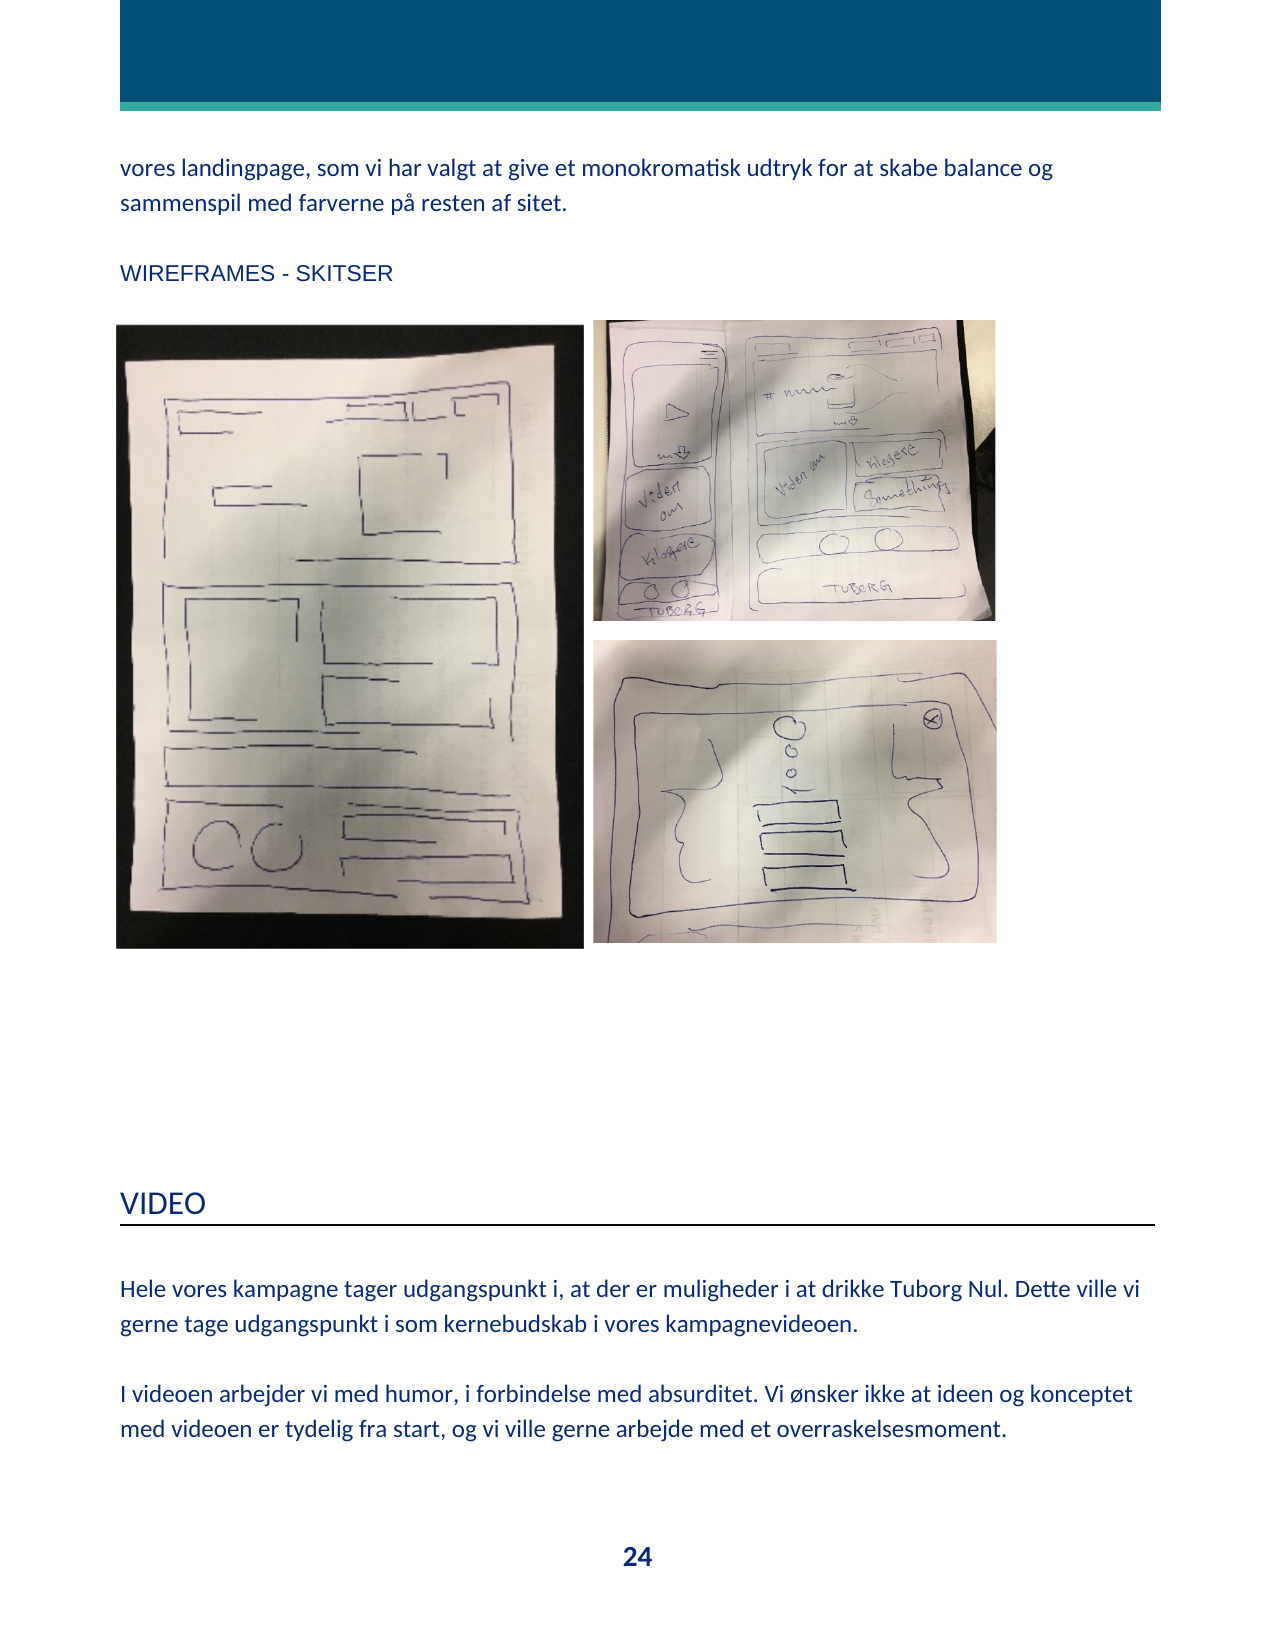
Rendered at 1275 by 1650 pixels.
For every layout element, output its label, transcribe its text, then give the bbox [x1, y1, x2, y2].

text I videoen arbejder vi med humor, i forbindelse med absurditet. Vi ønsker ikke at ideen og konceptet med videoen er tydelig fra start, og vi ville gerne arbejde med et overraskelsesmoment. [120, 1378, 1155, 1443]
subtitle VIDEO [120, 1182, 1155, 1224]
text Hele vores kampagne tager udgangspunkt i, at der er muligheder i at drikke Tuborg Nul. Dette ville vi gerne tage udgangspunkt i som kernebudskab i vores kampagnevideoen. [120, 1273, 1155, 1338]
subtitle WIREFRAMES - SKITSER [120, 260, 1155, 287]
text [120, 152, 1155, 217]
picture [593, 320, 996, 621]
picture [593, 640, 997, 943]
picture [117, 326, 583, 948]
